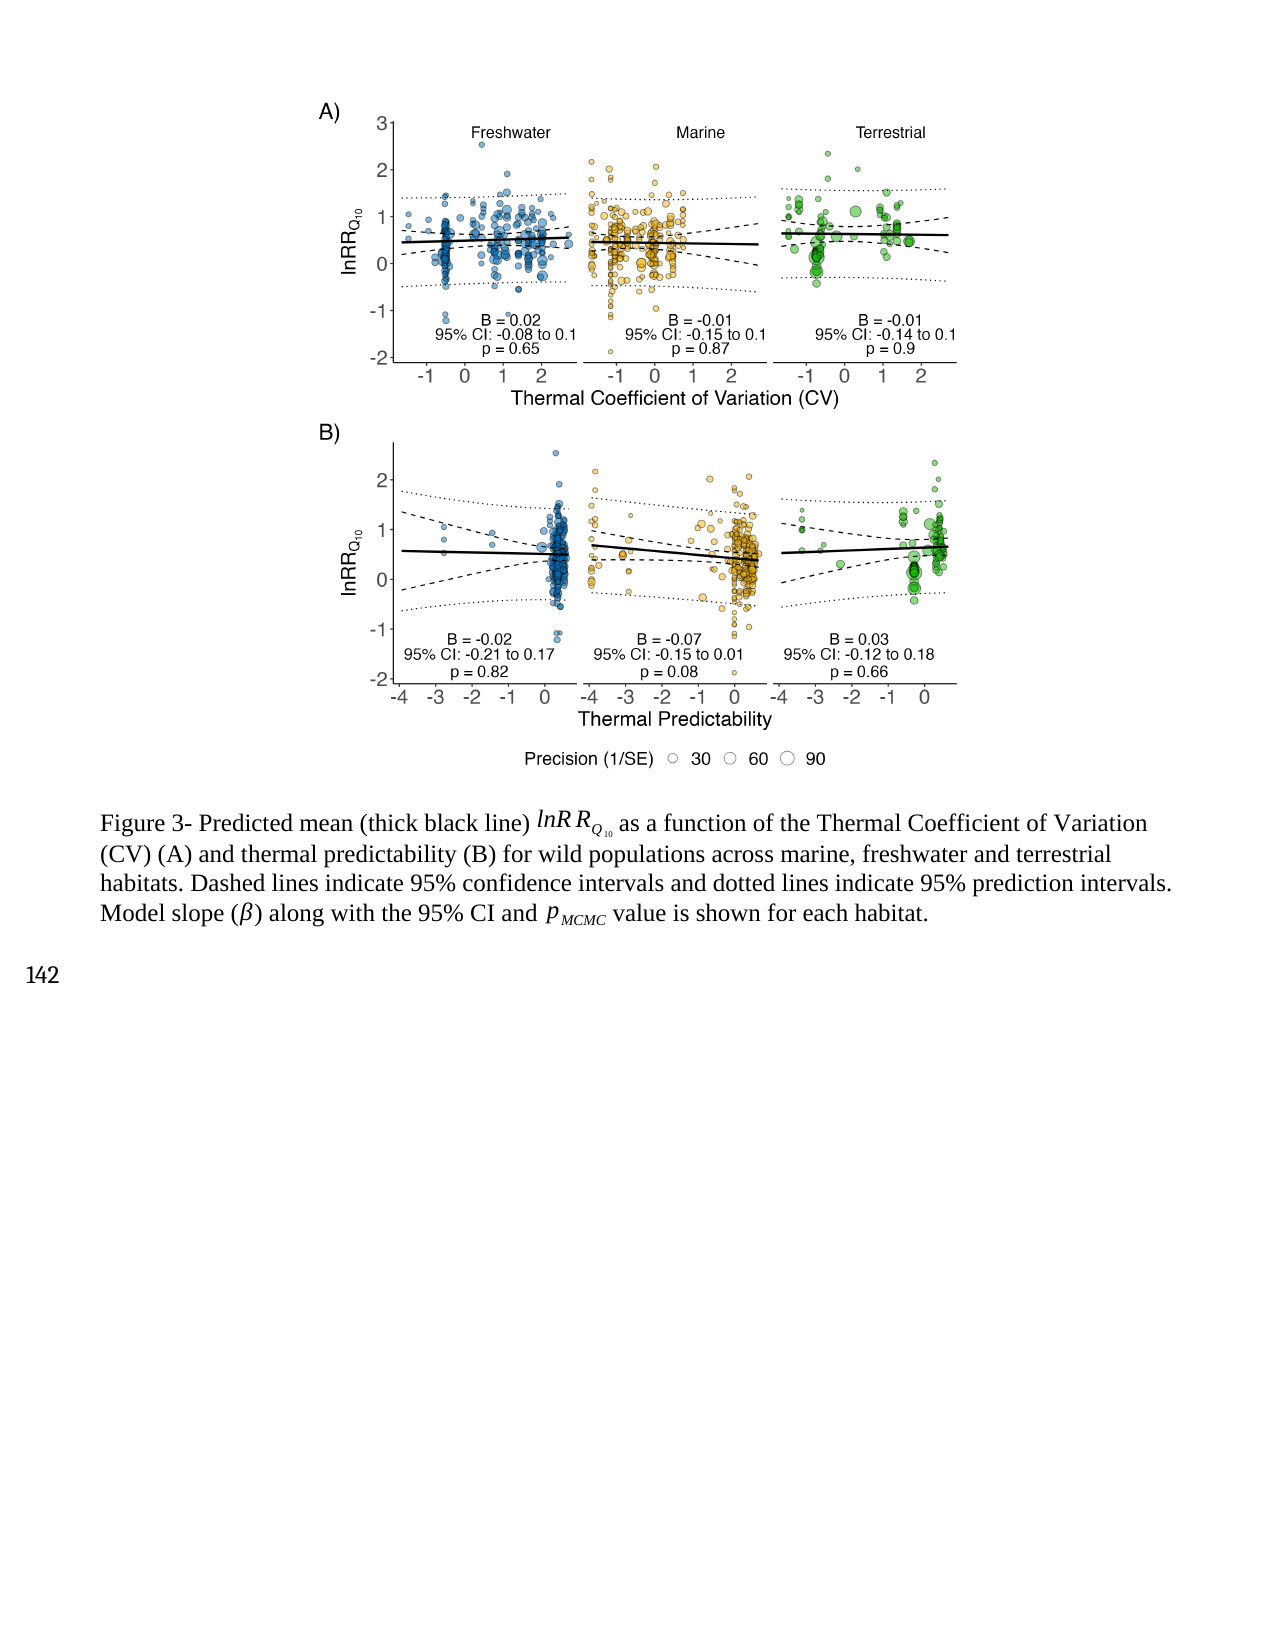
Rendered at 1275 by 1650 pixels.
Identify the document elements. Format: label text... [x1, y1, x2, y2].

picture [306, 88, 969, 786]
table_header Figure 3- Predicted mean (thick black line) as a function of the Thermal Coefficient of Variation (CV) (A) and thermal predictability (B) for wild populations across marine, freshwater and terrestrial habitats. Dashed lines indicate 95% confidence intervals and dotted lines indicate 95% prediction intervals. Model slope () along with the 95% CI and value is shown for each habitat. [89, 89, 1186, 941]
